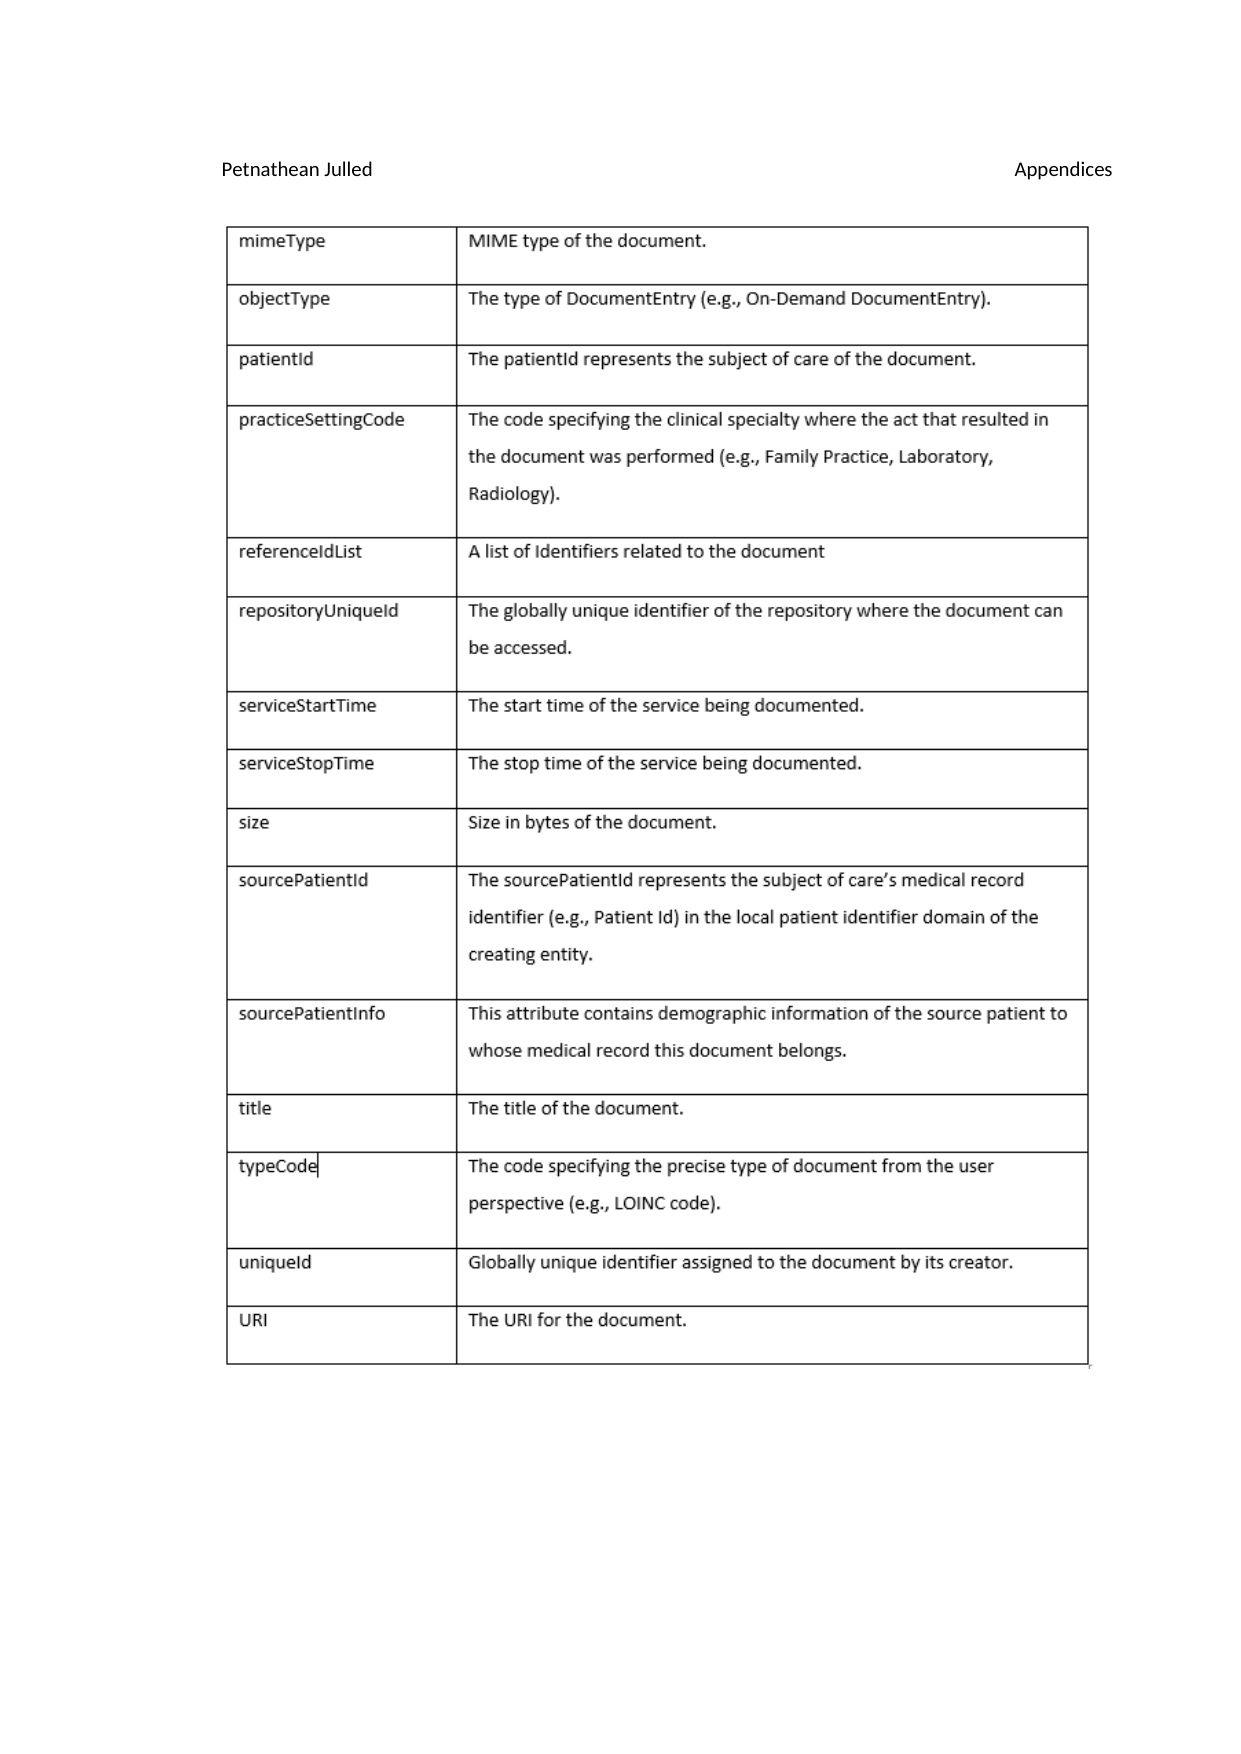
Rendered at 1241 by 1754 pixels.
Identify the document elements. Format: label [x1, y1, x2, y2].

picture [221, 221, 1093, 1369]
